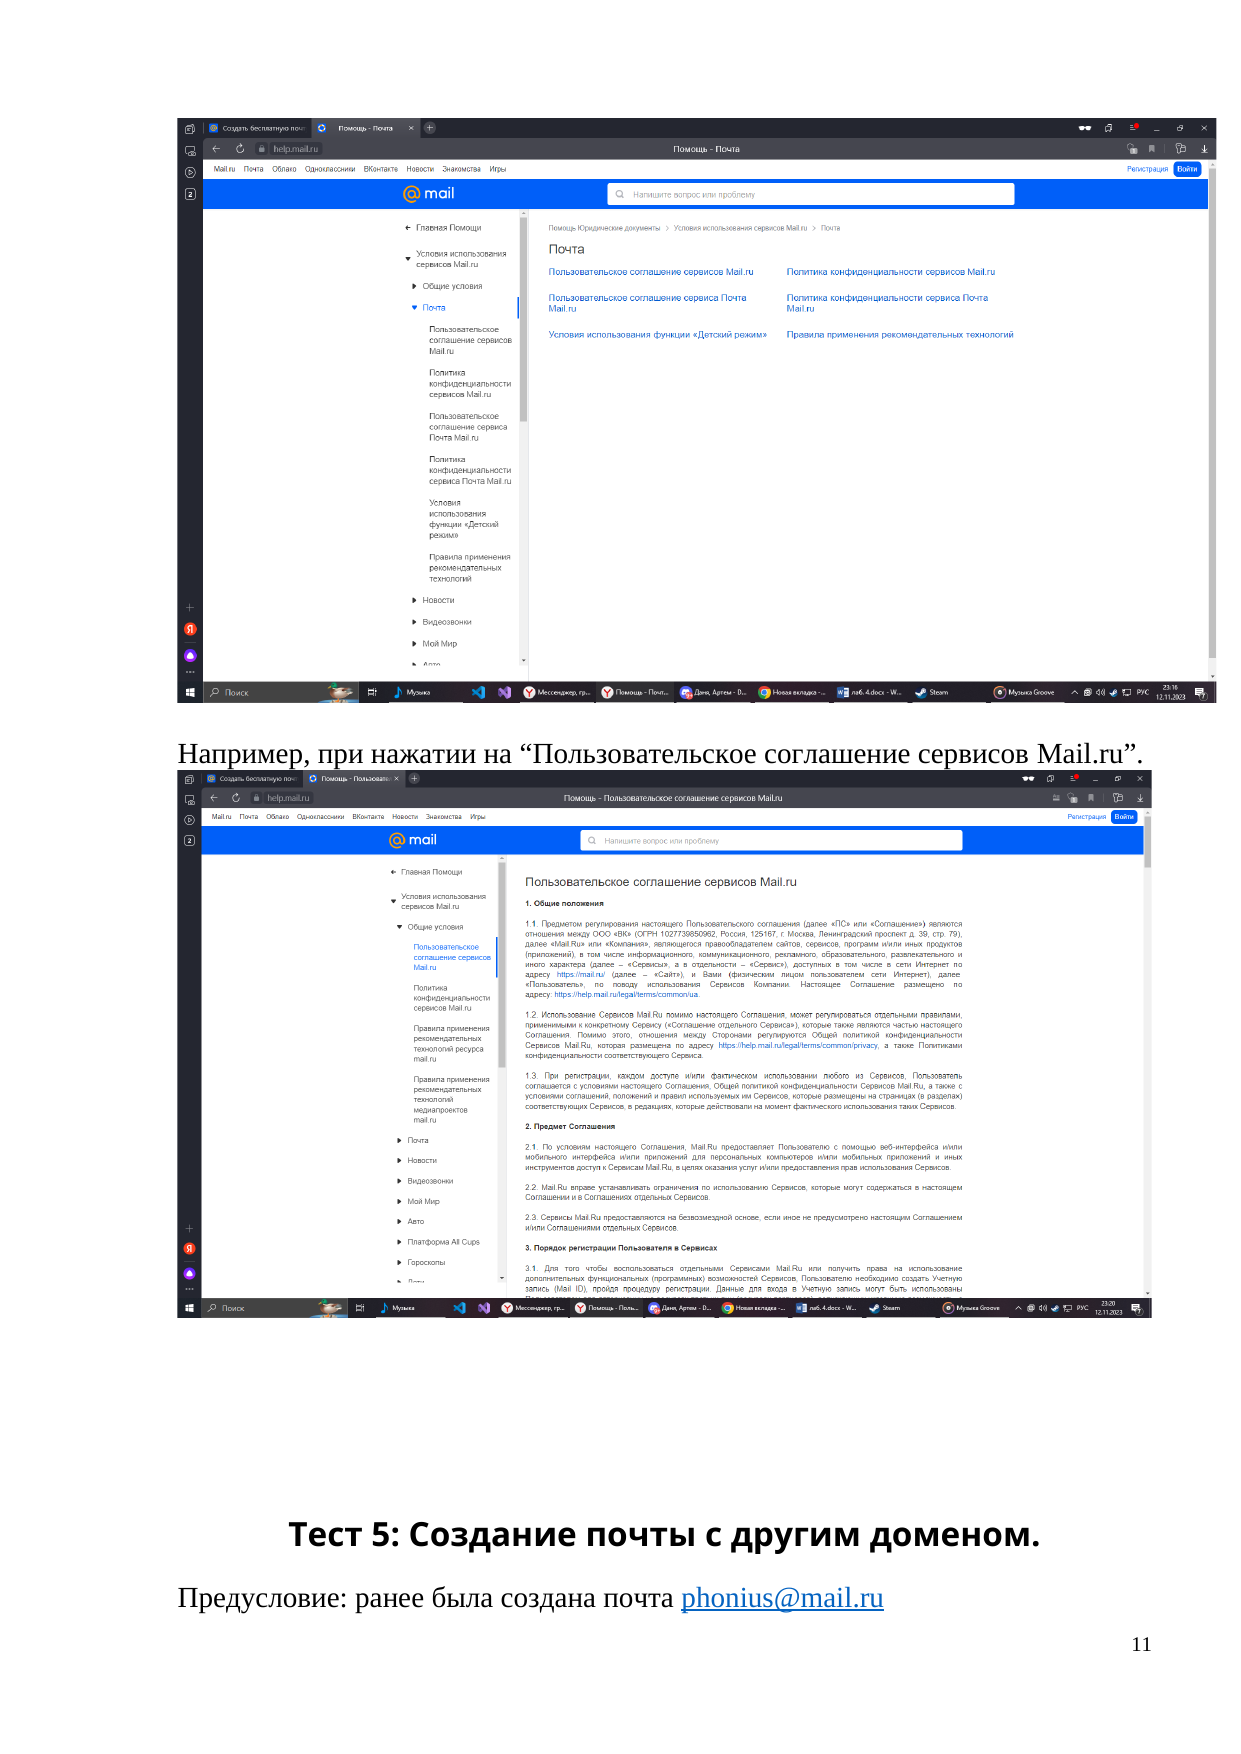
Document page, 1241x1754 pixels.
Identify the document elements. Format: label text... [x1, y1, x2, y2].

text Предусловие: ранее была создана почта phonius@mail.ru [177, 1580, 1152, 1614]
picture [177, 770, 1152, 1318]
picture [177, 118, 1217, 703]
text Например, при нажатии на “Пользовательское соглашение сервисов Mail.ru”. [177, 736, 1152, 770]
subtitle Тест 5: Создание почты с другим доменом. [177, 1511, 1152, 1556]
